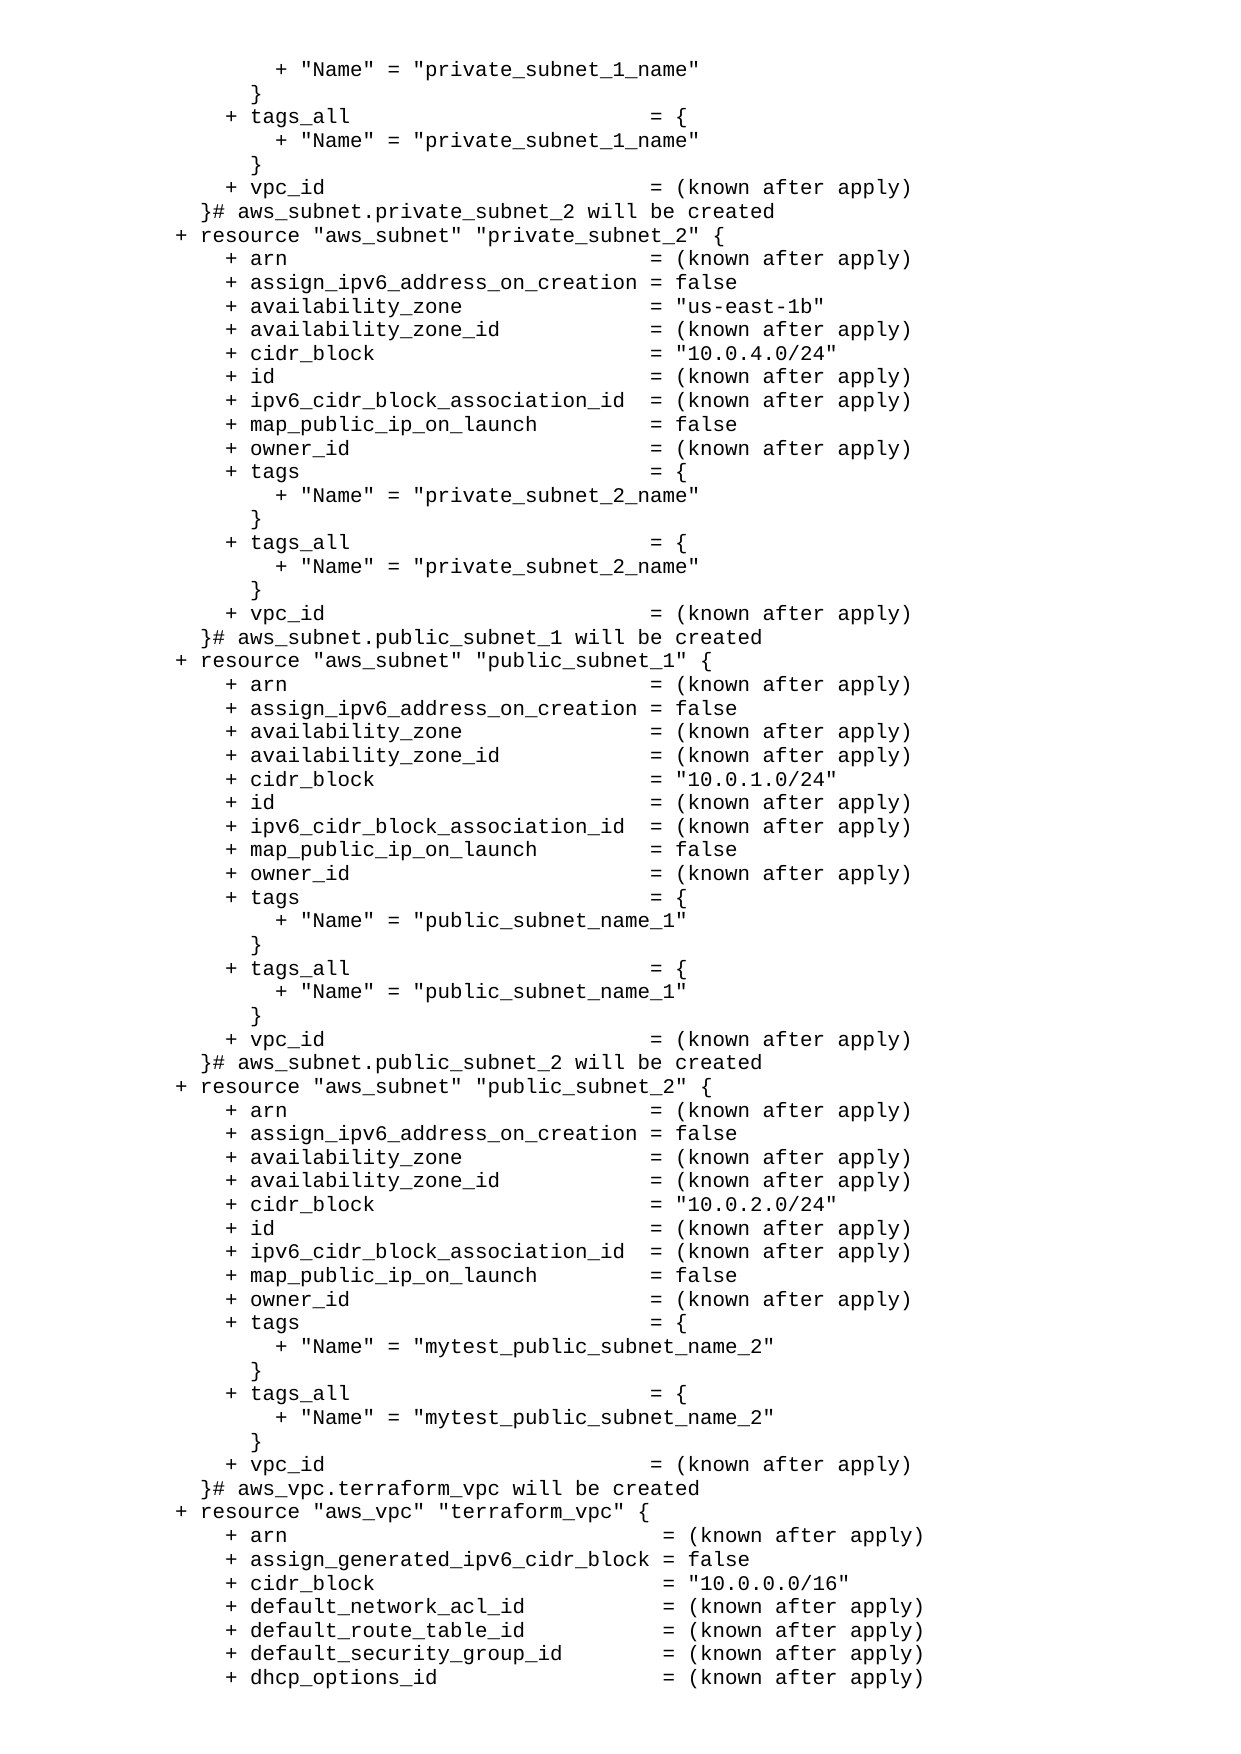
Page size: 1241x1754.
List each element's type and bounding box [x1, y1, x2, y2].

text [150, 59, 1090, 1691]
